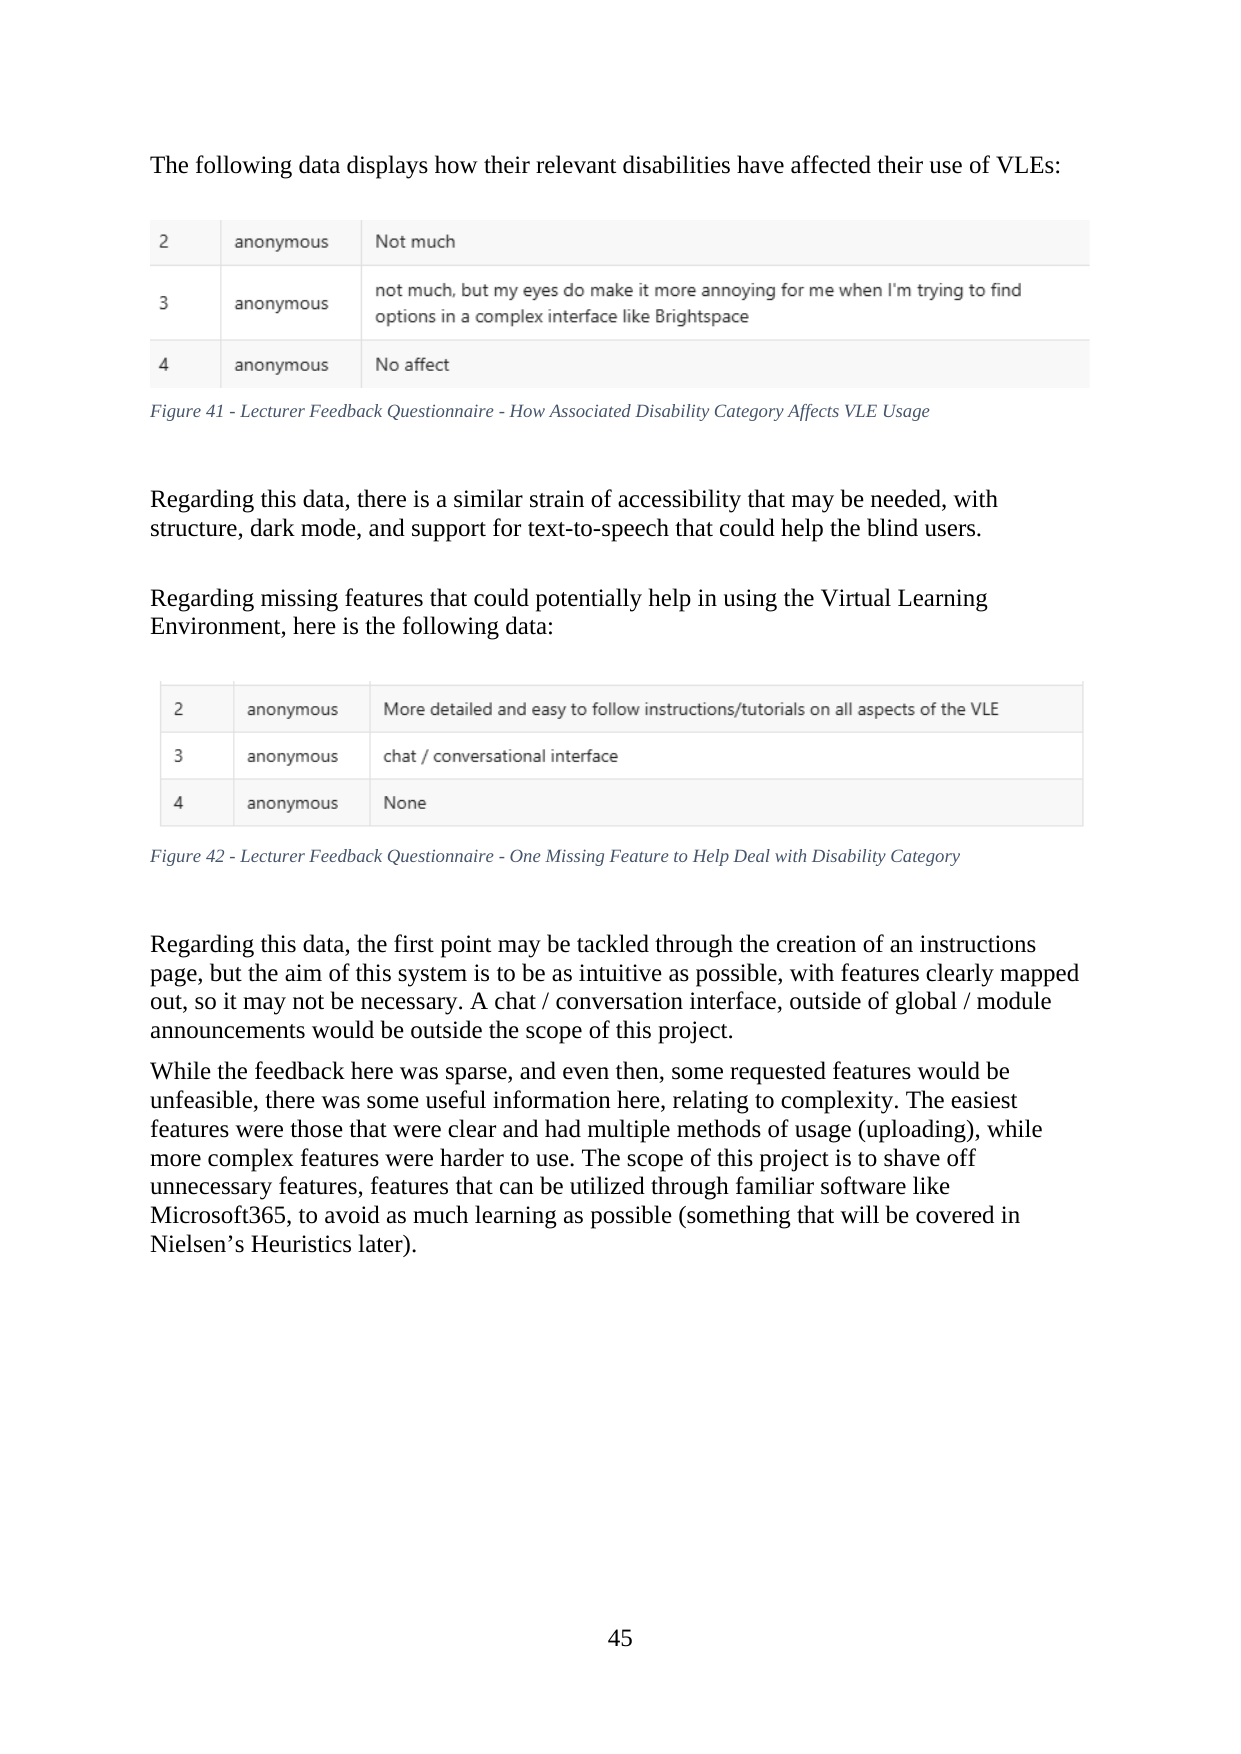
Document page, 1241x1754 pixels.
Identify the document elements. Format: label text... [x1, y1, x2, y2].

picture [150, 681, 1090, 833]
text Regarding missing features that could potentially help in using the Virtual Learning Environment, here is the following data: [150, 554, 1090, 669]
text While the feedback here was sparse, and even then, some requested features would be unfeasible, there was some useful information here, relating to complexity. The easiest features were those that were clear and had multiple methods of usage (uploading), while more complex features were harder to use. The scope of this project is to shave off unnecessary features, features that can be utilized through familiar software like Microsoft365, to avoid as much learning as possible (something that will be covered in Nielsen’s Heuristics later). [150, 1056, 1090, 1258]
picture [150, 220, 1090, 388]
text Regarding this data, the first point may be tackled through the creation of an instructions page, but the aim of this system is to be as intuitive as possible, with features clearly mapped out, so it may not be necessary. A chat / conversation interface, outside of global / module announcements would be outside the scope of this project. [150, 929, 1090, 1044]
text Regarding this data, there is a similar strain of accessibility that may be needed, with structure, dark mode, and support for text-to-speech that could help the blind users. [150, 484, 1090, 541]
text Figure 42 - Lecturer Feedback Questionnaire - One Missing Feature to Help Deal with Disability Category [150, 845, 1090, 867]
text The following data displays how their relevant disabilities have affected their use of VLEs: [150, 150, 1090, 207]
text Figure 41 - Lecturer Feedback Questionnaire - How Associated Disability Category Affects VLE Usage [150, 400, 1090, 422]
